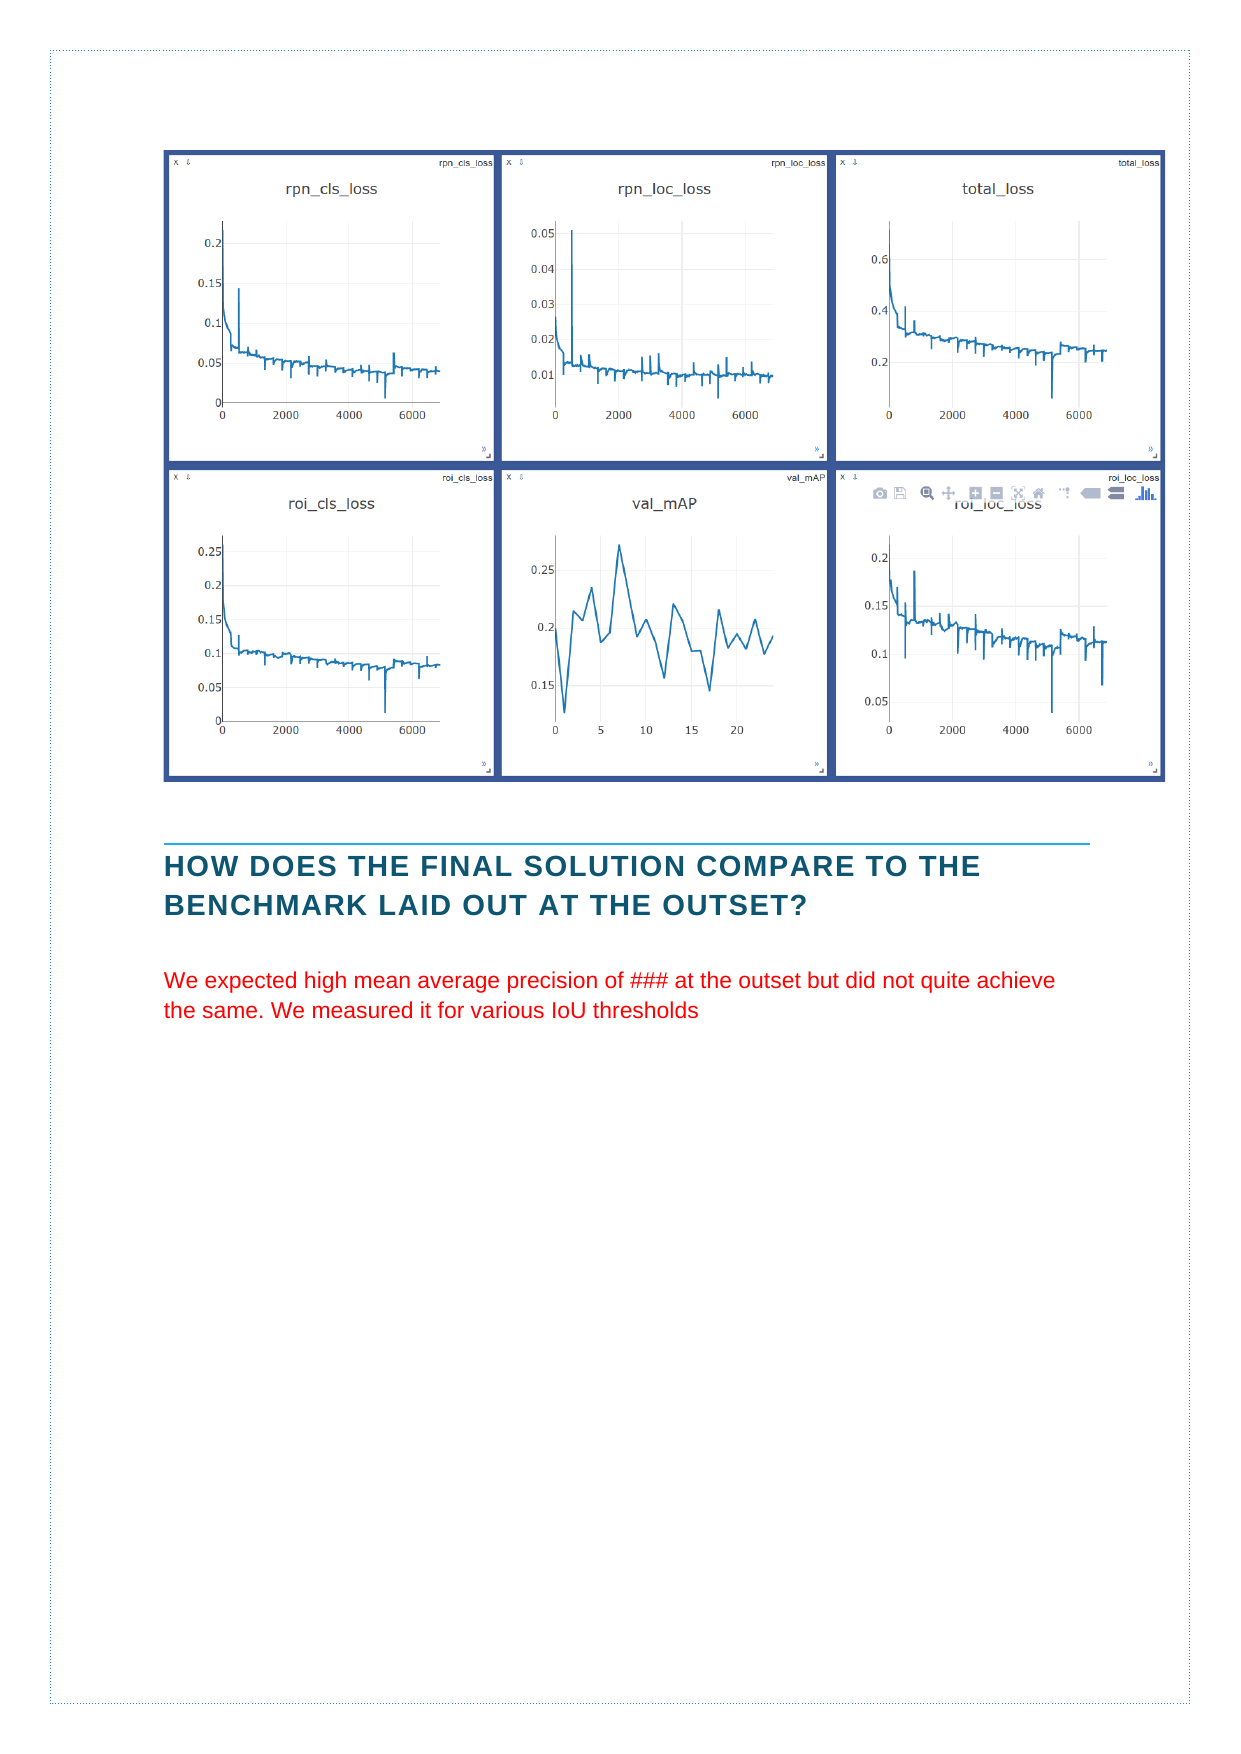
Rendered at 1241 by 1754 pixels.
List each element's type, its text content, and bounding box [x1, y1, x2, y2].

subtitle How does the final solution compare to the benchmark laid out at the outset? [164, 845, 1090, 921]
picture [163, 150, 1166, 782]
list We expected high mean average precision of ### at the outset but did not quite achieve the same. We measured it for various IoU thresholds [164, 967, 1090, 1023]
